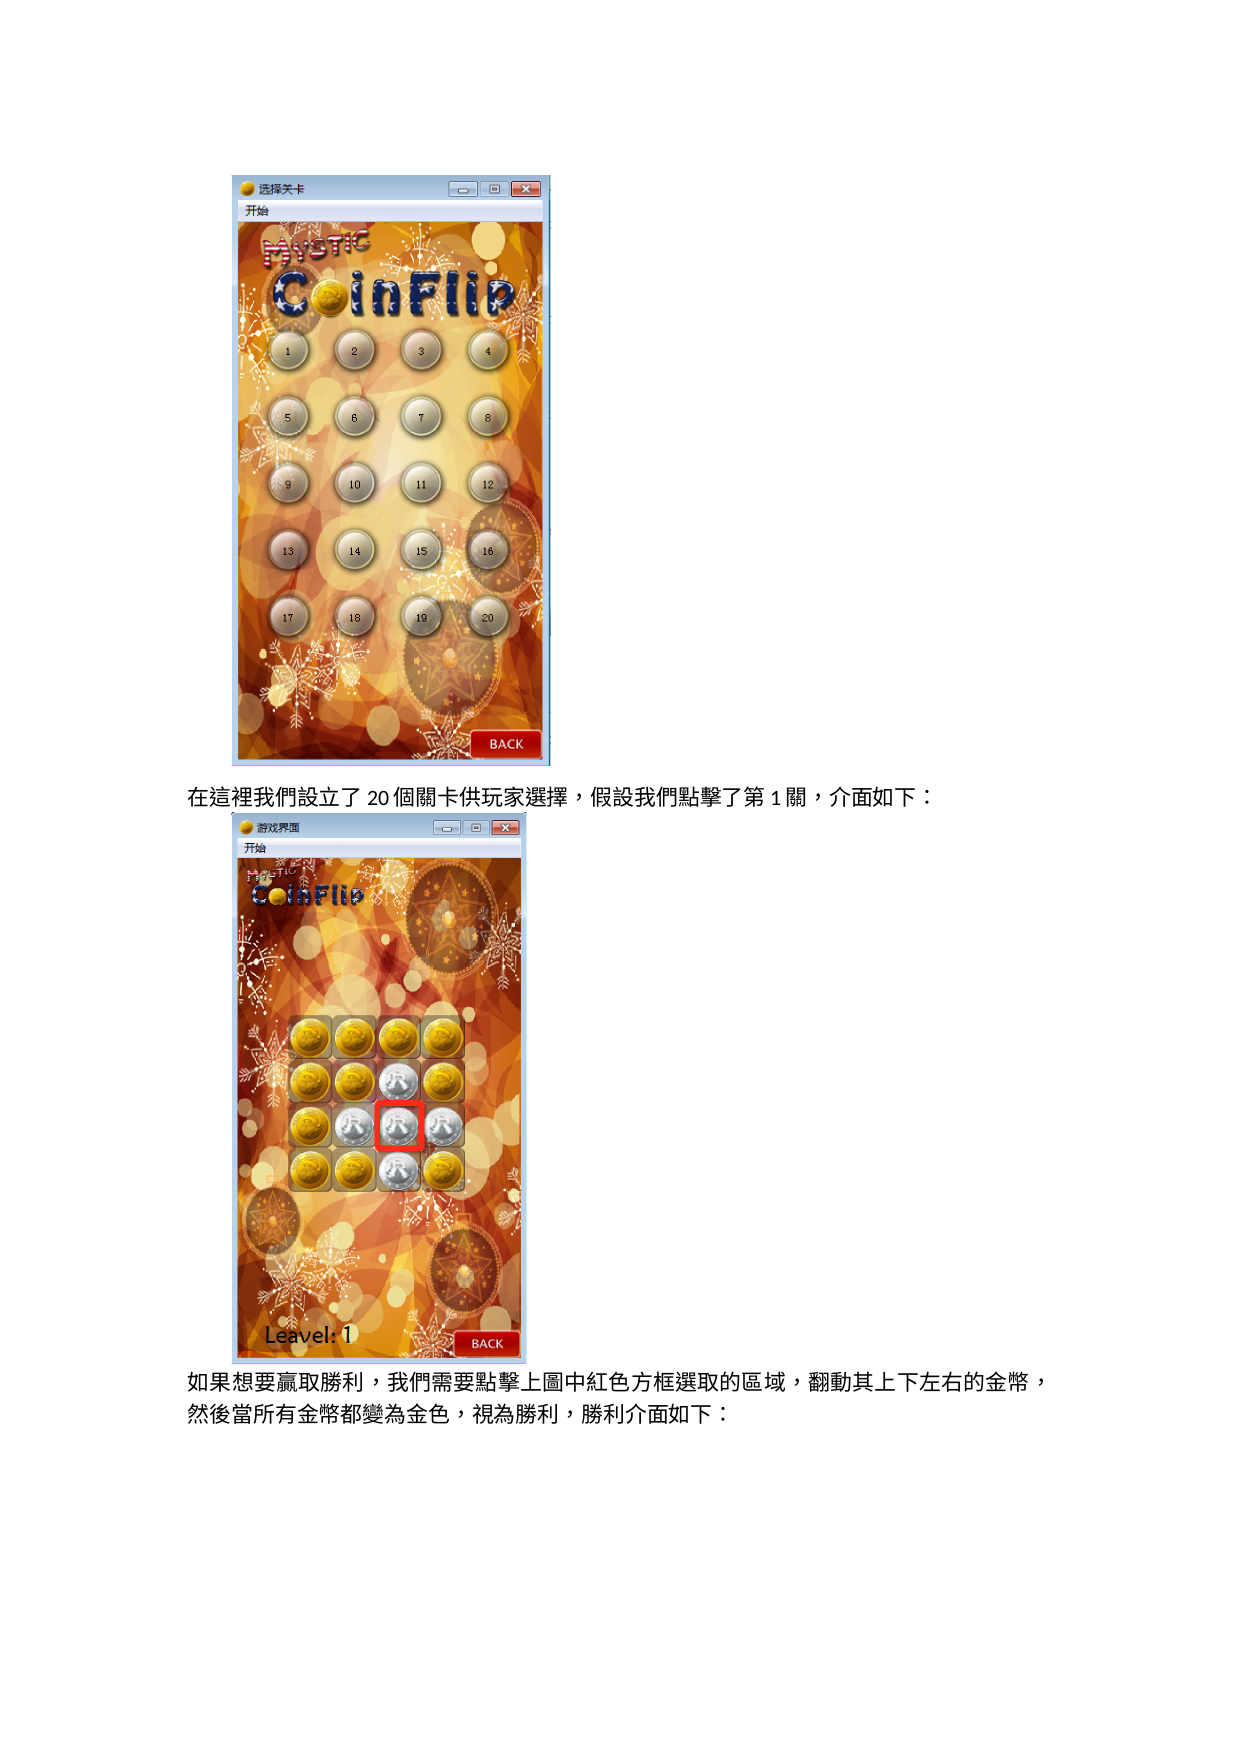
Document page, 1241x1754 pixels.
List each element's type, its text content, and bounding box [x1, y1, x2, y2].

picture [231, 812, 527, 1364]
picture [231, 175, 551, 766]
text 如果想要贏取勝利，我們需要點擊上圖中紅色方框選取的區域，翻動其上下左右的金幣，然後當所有金幣都變為金色，視為勝利，勝利介面如下： [187, 1364, 1053, 1429]
text 在這裡我們設立了20個關卡供玩家選擇，假設我們點擊了第1關，介面如下： [187, 779, 1053, 812]
